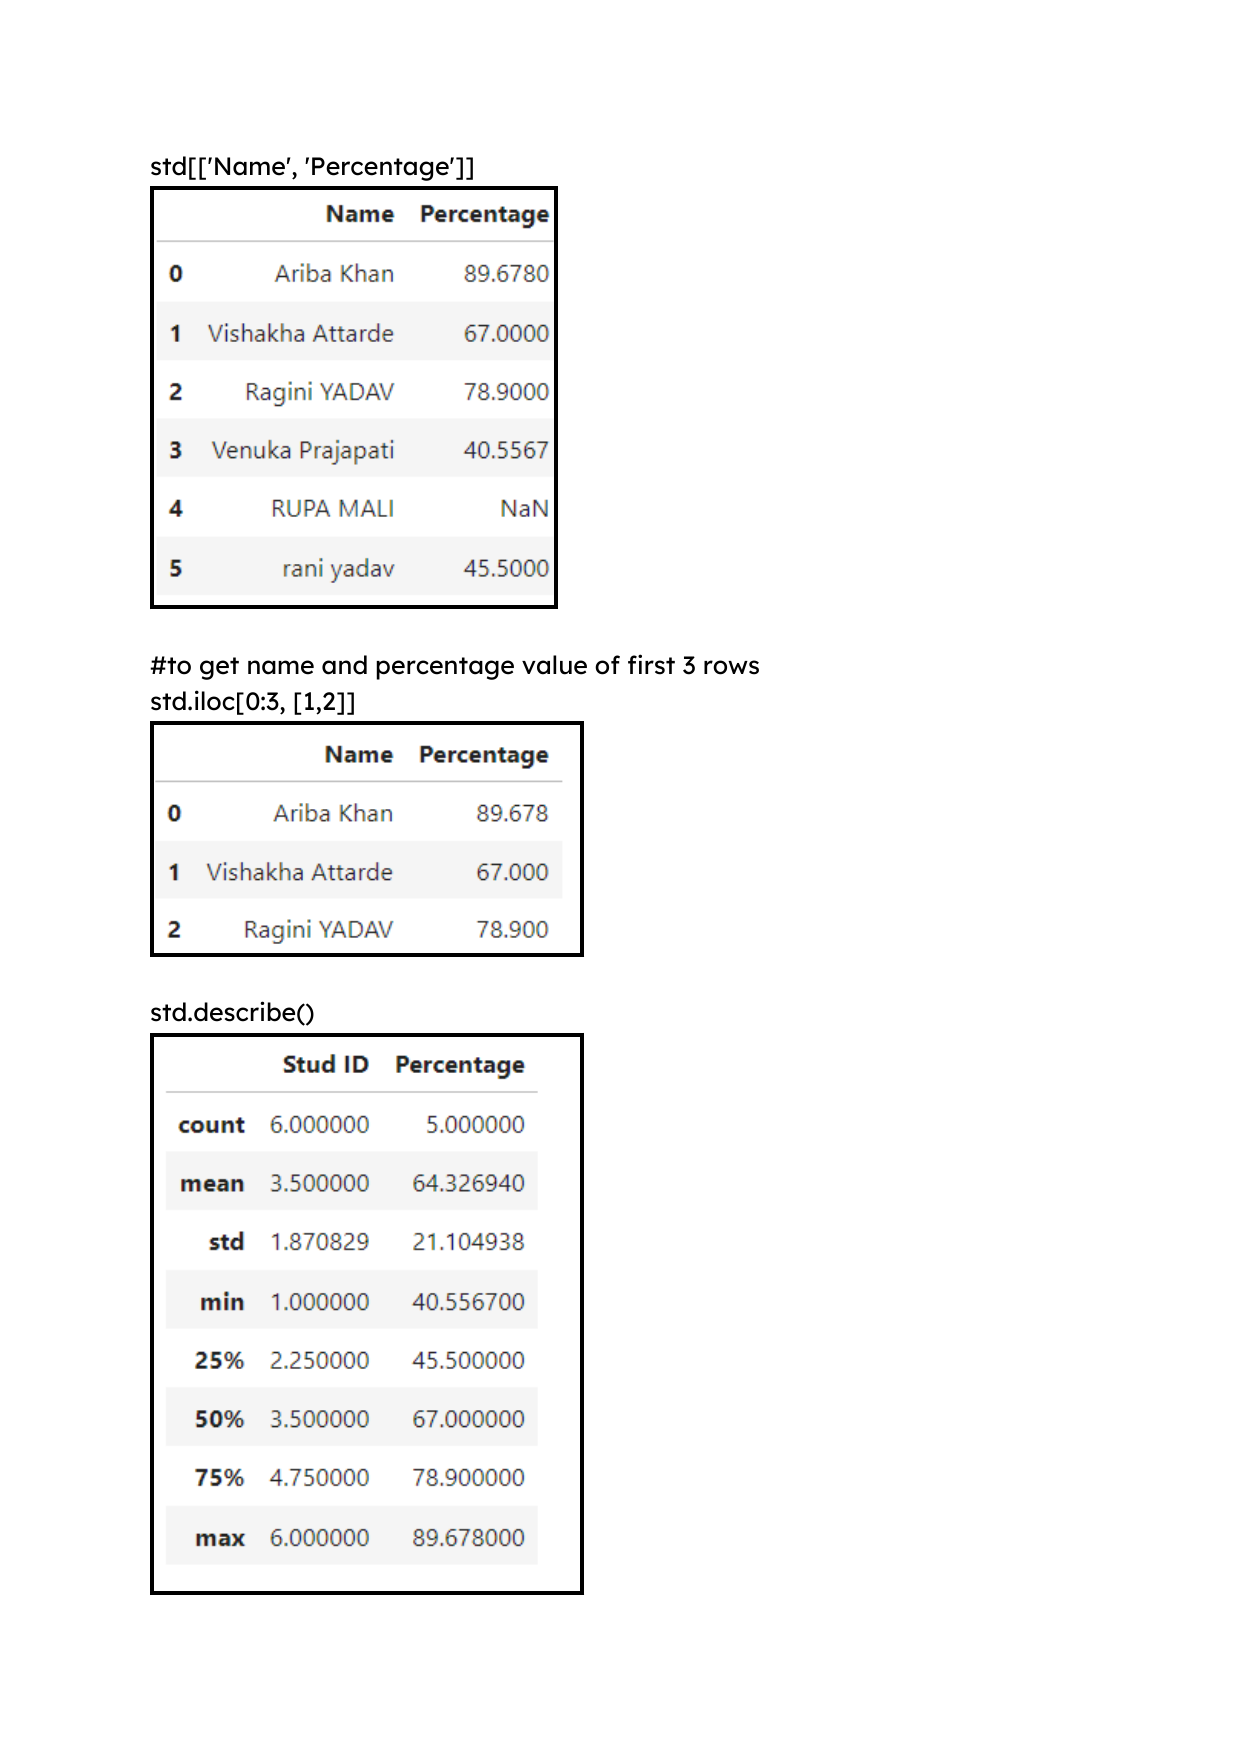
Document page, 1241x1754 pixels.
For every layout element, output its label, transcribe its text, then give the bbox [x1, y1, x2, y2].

text #to get name and percentage value of first 3 rows [150, 649, 1090, 680]
text std.describe() [150, 997, 1090, 1028]
text std[['Name', 'Percentage']] [150, 150, 1090, 181]
text std.iloc[0:3, [1,2]] [150, 685, 1090, 716]
picture [154, 1037, 580, 1591]
picture [154, 725, 580, 953]
picture [154, 190, 554, 605]
